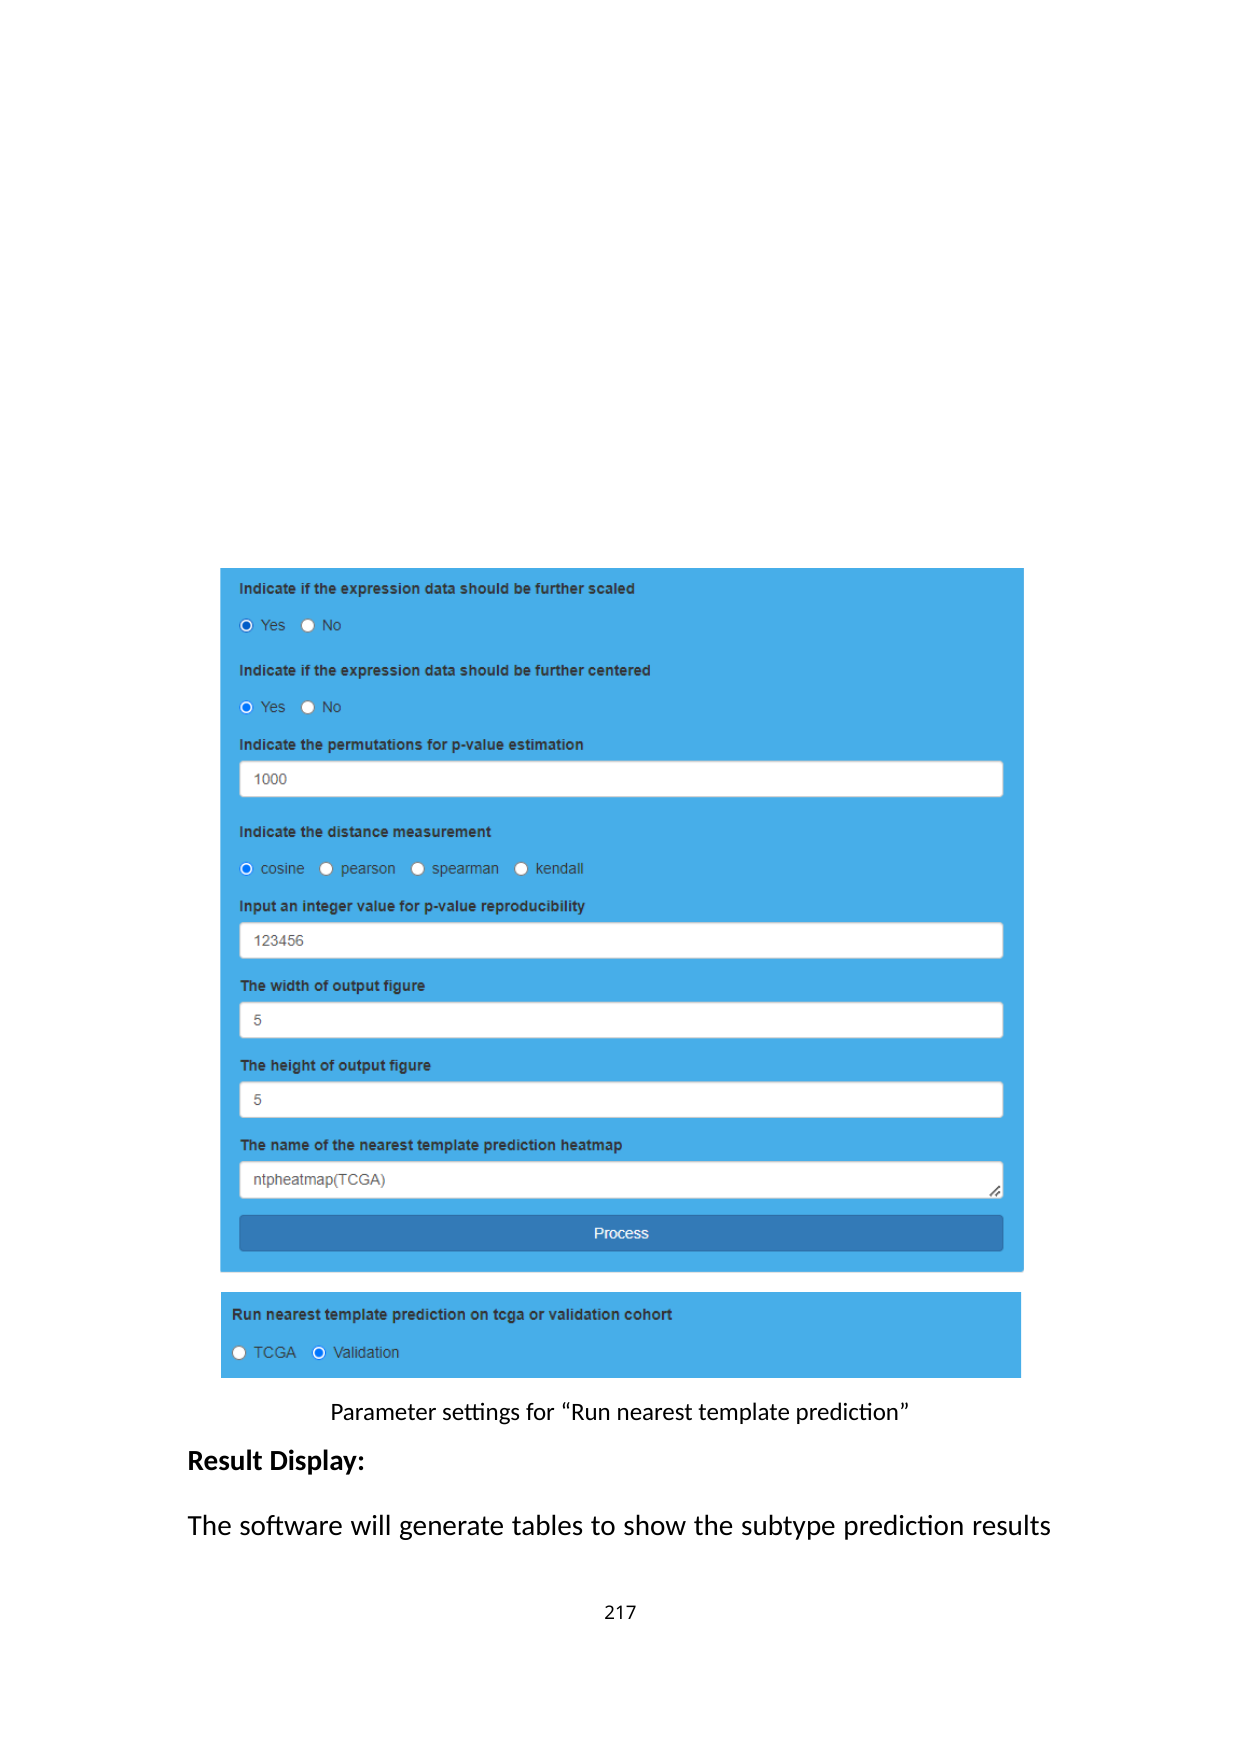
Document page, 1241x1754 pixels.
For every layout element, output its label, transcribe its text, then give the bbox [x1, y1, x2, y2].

text Result Display: [187, 1427, 1053, 1492]
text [187, 1492, 1053, 1557]
picture [220, 568, 1024, 1273]
picture [221, 1292, 1022, 1378]
